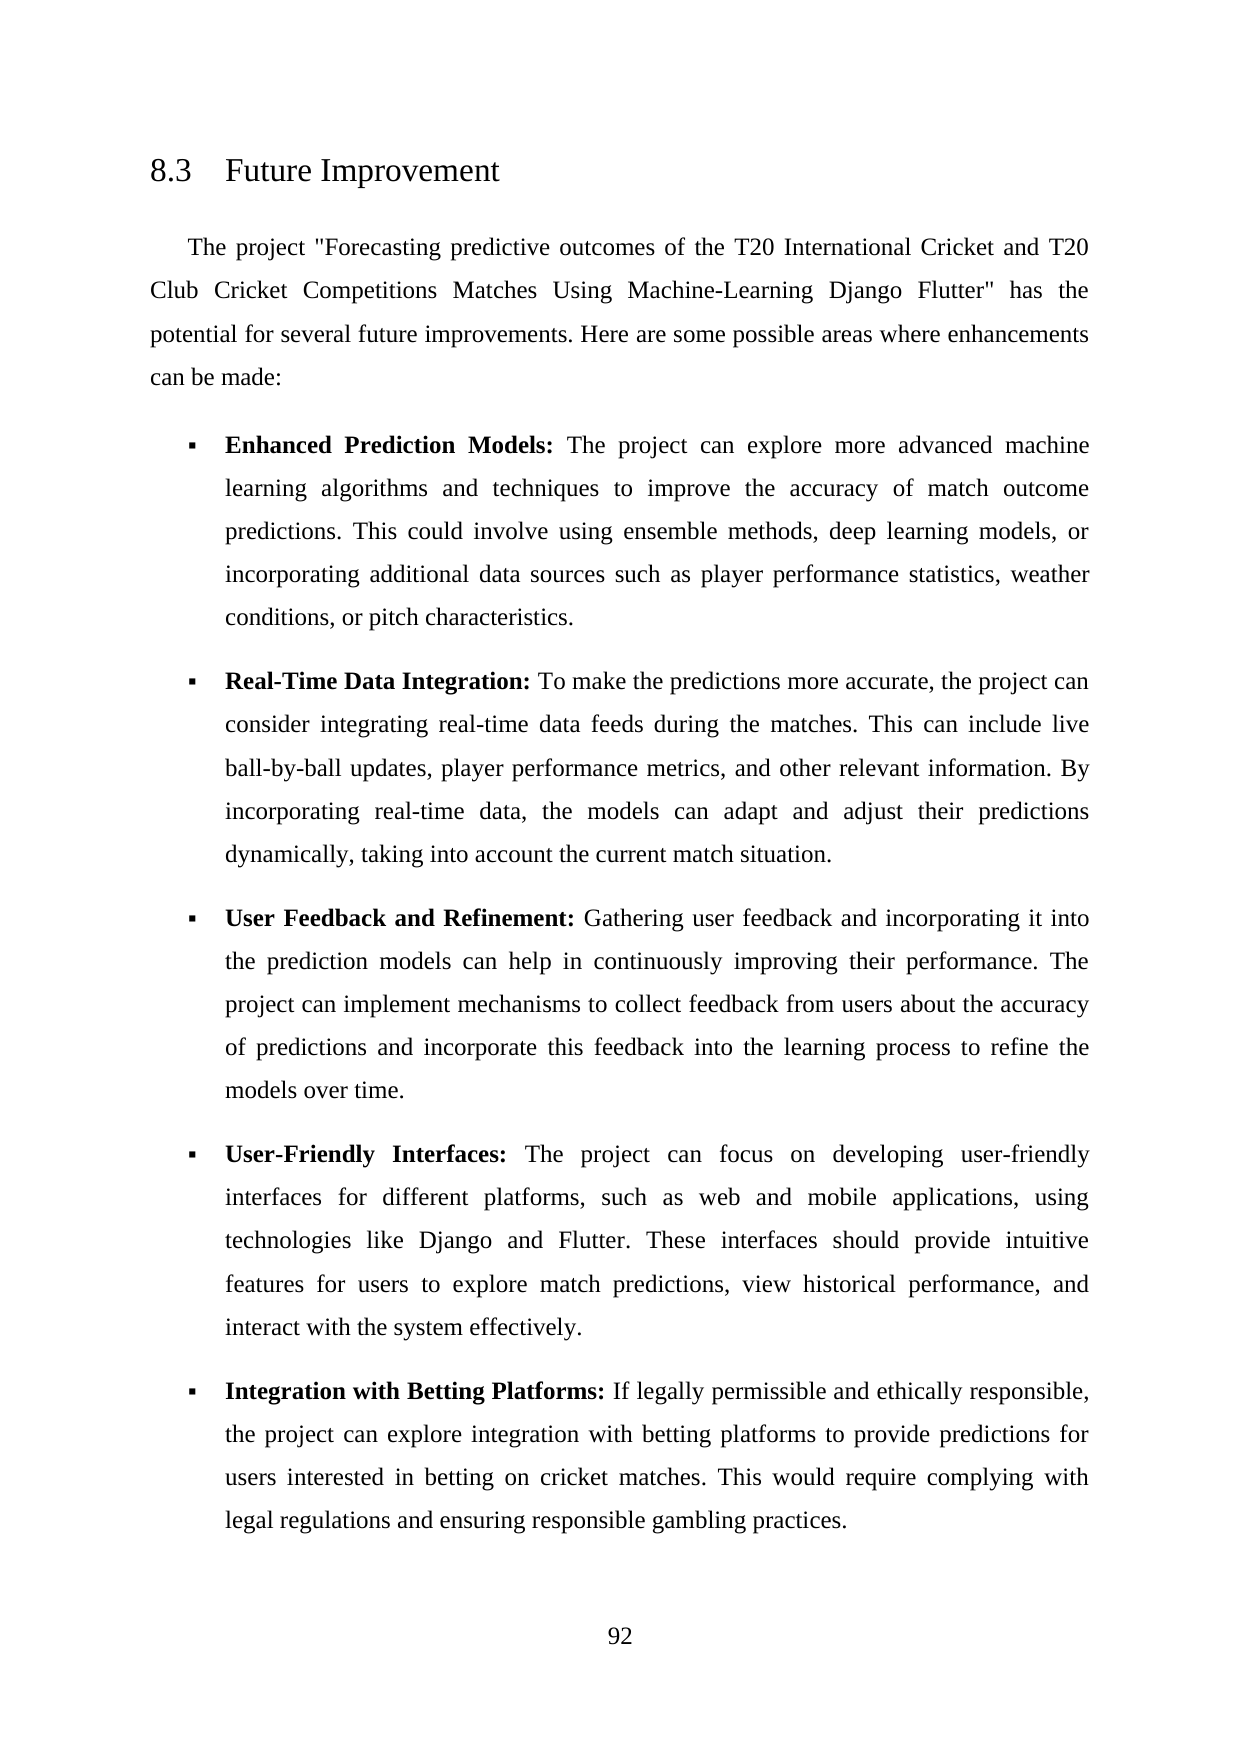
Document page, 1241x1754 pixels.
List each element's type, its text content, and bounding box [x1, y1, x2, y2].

list Real-Time Data Integration: To make the predictions more accurate, the project can consider integrating real-time data feeds during the matches. This can include live ball-by-ball updates, player performance metrics, and other relevant information. By incorporating real-time data, the models can adapt and adjust their predictions dynamically, taking into account the current match situation. [187, 666, 1090, 868]
list User-Friendly Interfaces: The project can focus on developing user-friendly interfaces for different platforms, such as web and mobile applications, using technologies like Django and Flutter. These interfaces should provide intuitive features for users to explore match predictions, view historical performance, and interact with the system effectively. [187, 1139, 1090, 1341]
list Integration with Betting Platforms: If legally permissible and ethically responsible, the project can explore integration with betting platforms to provide predictions for users interested in betting on cricket matches. This would require complying with legal regulations and ensuring responsible gambling practices. [187, 1376, 1090, 1534]
subtitle Future Improvement [150, 150, 1090, 188]
list Enhanced Prediction Models: The project can explore more advanced machine learning algorithms and techniques to improve the accuracy of match outcome predictions. This could involve using ensemble methods, deep learning models, or incorporating additional data sources such as player performance statistics, weather conditions, or pitch characteristics. [187, 430, 1090, 631]
list User Feedback and Refinement: Gathering user feedback and incorporating it into the prediction models can help in continuously improving their performance. The project can implement mechanisms to collect feedback from users about the accuracy of predictions and incorporate this feedback into the learning process to refine the models over time. [187, 903, 1090, 1104]
text The project "Forecasting predictive outcomes of the T20 International Cricket and T20 Club Cricket Competitions Matches Using Machine-Learning Django Flutter" has the potential for several future improvements. Here are some possible areas where enhancements can be made: [150, 232, 1090, 391]
